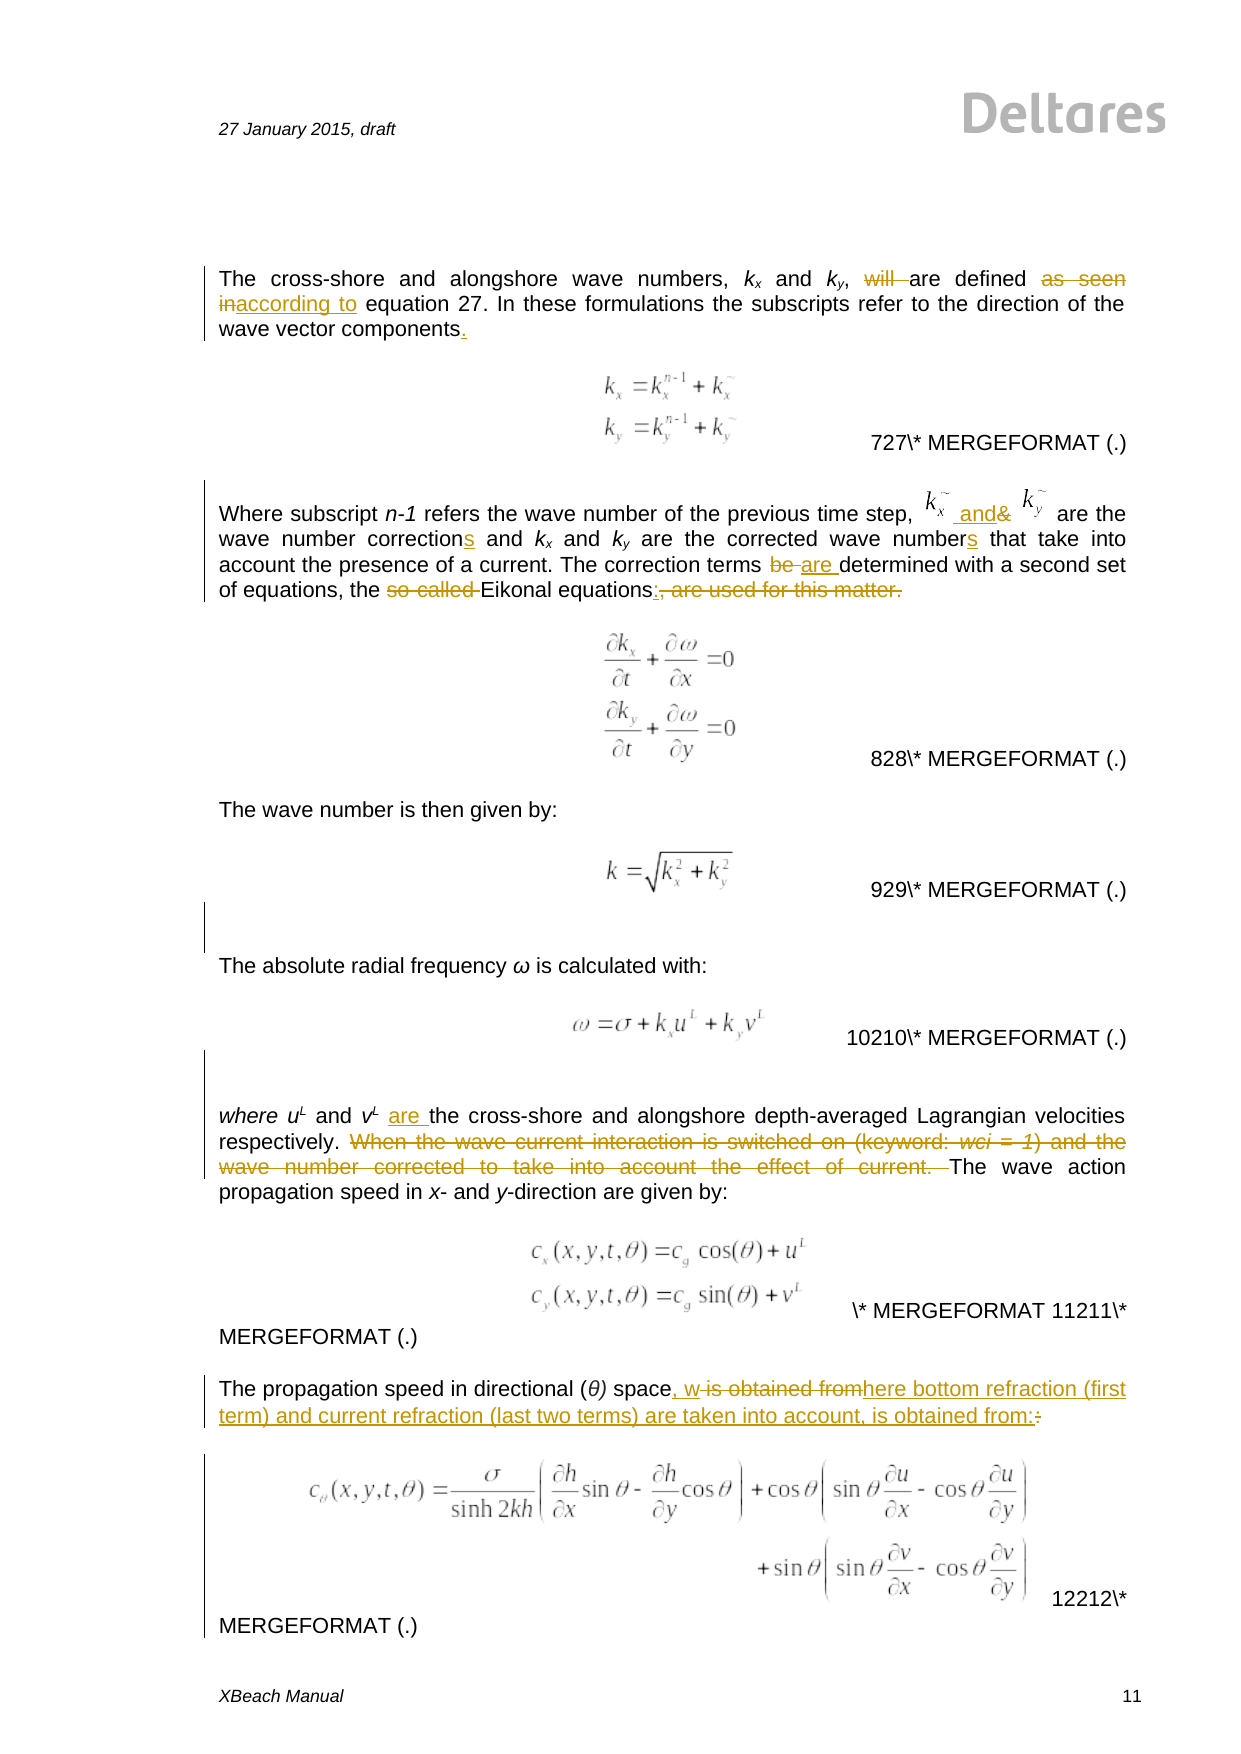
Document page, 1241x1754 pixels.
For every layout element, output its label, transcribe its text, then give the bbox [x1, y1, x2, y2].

text The cross-shore and alongshore wave numbers, kx and ky, are defined equation . In these formulations the subscripts refer to the direction of the wave vector components [218, 266, 1126, 341]
text Where subscript n-1 refers the wave number of the previous time step, are the wave number correction and kx and ky are the corrected wave number that take into account the presence of a current. The correction terms determined with a second set of equations, the Eikonal equations [218, 480, 1126, 602]
text where uL and vL the cross-shore and alongshore depth-averaged Lagrangian velocities respectively. The wave action propagation speed in x- and y-direction are given by: [218, 1103, 1126, 1204]
text The wave number is then given by: [218, 797, 1126, 822]
picture [964, 75, 1166, 133]
text The propagation speed in directional (θ) space [218, 1375, 1126, 1428]
text The absolute radial frequency ω is calculated with: [218, 953, 1126, 979]
